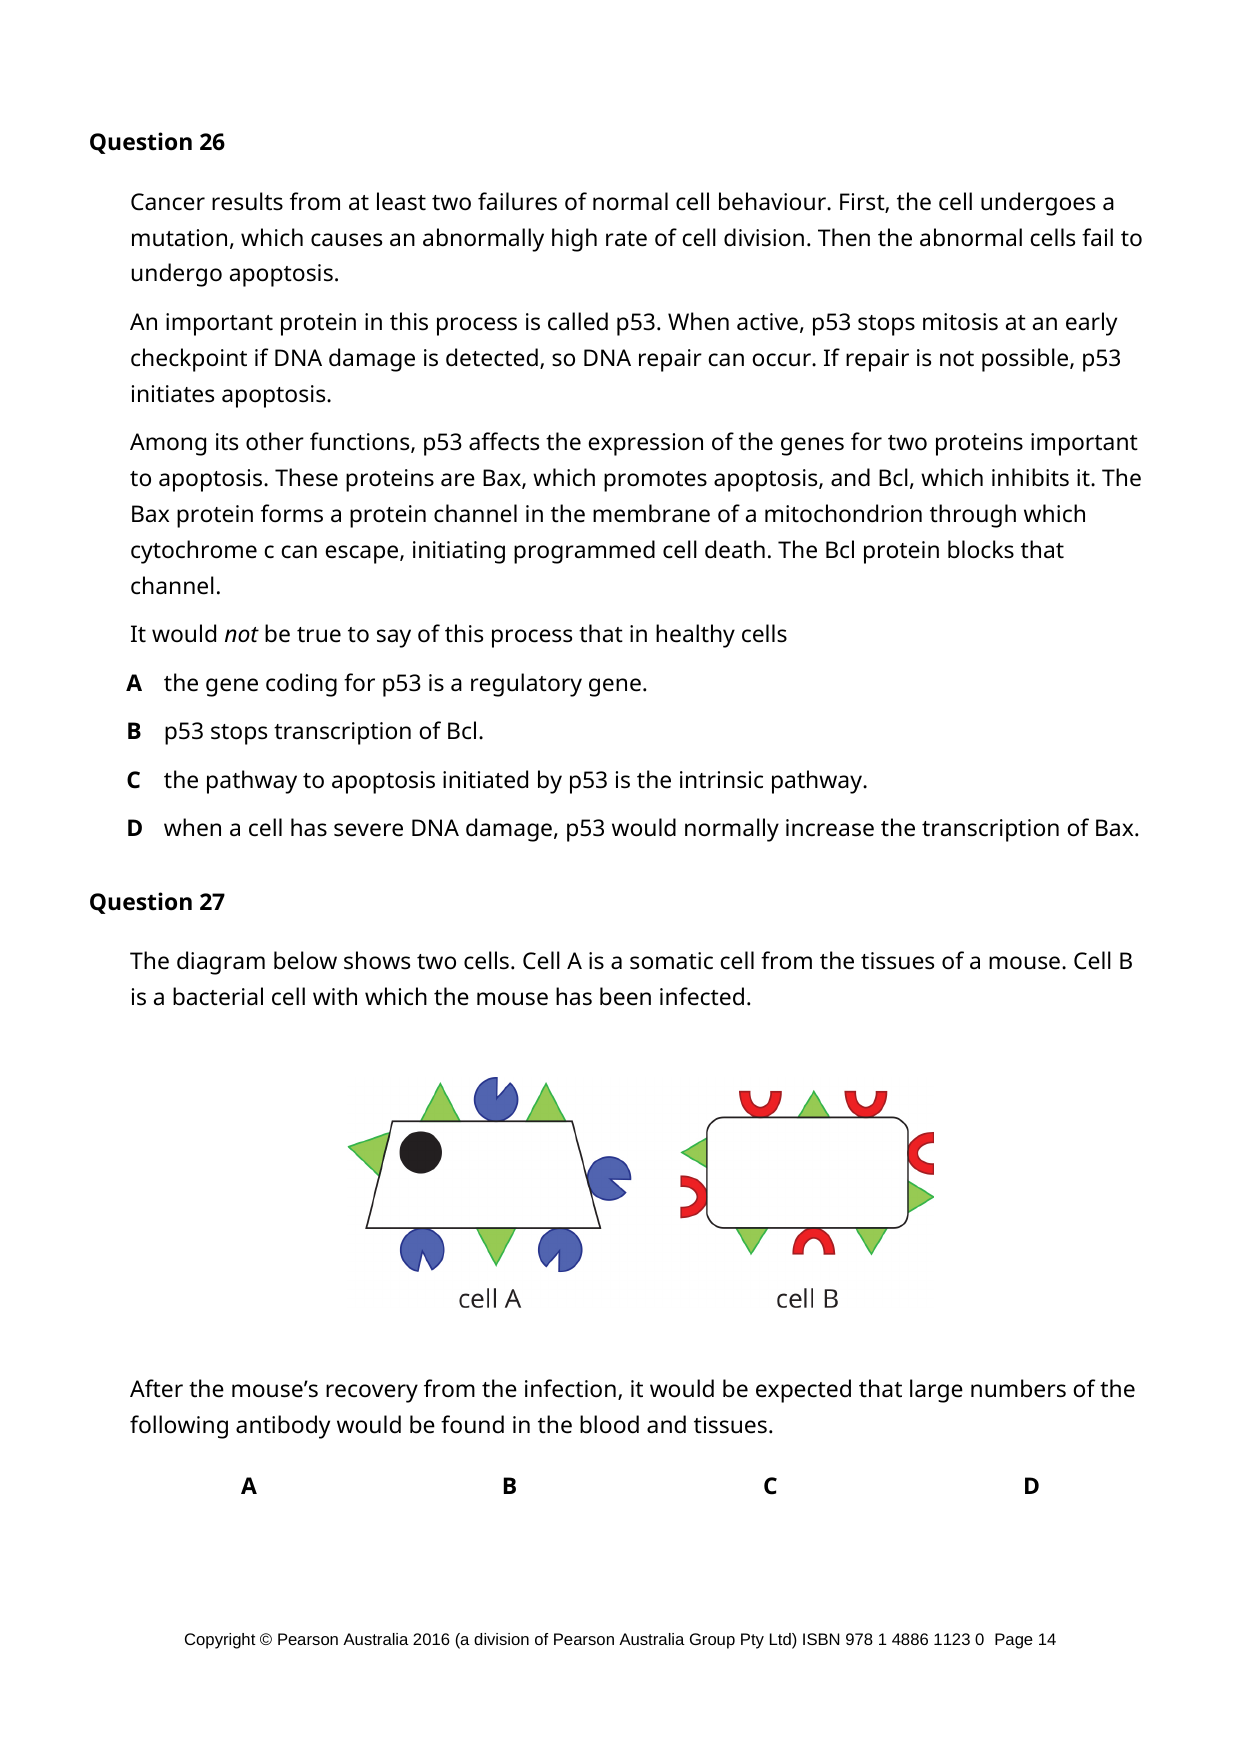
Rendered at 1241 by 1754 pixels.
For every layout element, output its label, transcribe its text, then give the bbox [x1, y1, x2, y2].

list the pathway to apoptosis initiated by p53 is the intrinsic pathway. [126, 764, 1152, 795]
text After the mouse’s recovery from the infection, it would be expected that large numbers of the following antibody would be found in the blood and tissues. [130, 1373, 1152, 1440]
list p53 stops transcription of Bcl. [126, 715, 1152, 746]
text Among its other functions, p53 affects the expression of the genes for two proteins important to apoptosis. These proteins are Bax, which promotes apoptosis, and Bcl, which inhibits it. The Bax protein forms a protein channel in the membrane of a mitochondrion through which cytochrome c can escape, initiating programmed cell death. The Bcl protein blocks that channel. [130, 426, 1152, 601]
list when a cell has severe DNA damage, p53 would normally increase the transcription of Bax. [126, 812, 1152, 843]
text Question 27 [89, 886, 1152, 917]
table_header D [900, 1458, 1162, 1511]
table_header B [379, 1458, 640, 1511]
list the gene coding for p53 is a regulatory gene. [126, 667, 1152, 698]
text It would not be true to say of this process that in healthy cells [130, 618, 1152, 649]
text The diagram below shows two cells. Cell A is a somatic cell from the tissues of a mouse. Cell B is a bacterial cell with which the mouse has been infected. [130, 945, 1152, 1012]
text An important protein in this process is called p53. When active, p53 stops mitosis at an early checkpoint if DNA damage is detected, so DNA repair can occur. If repair is not possible, p53 initiates apoptosis. [130, 306, 1152, 409]
table_header A [119, 1458, 379, 1511]
table_header C [640, 1458, 900, 1511]
text Question 26 [89, 126, 1152, 157]
picture [347, 1077, 934, 1308]
text Cancer results from at least two failures of normal cell behaviour. First, the cell undergoes a mutation, which causes an abnormally high rate of cell division. Then the abnormal cells fail to undergo apoptosis. [130, 186, 1152, 289]
